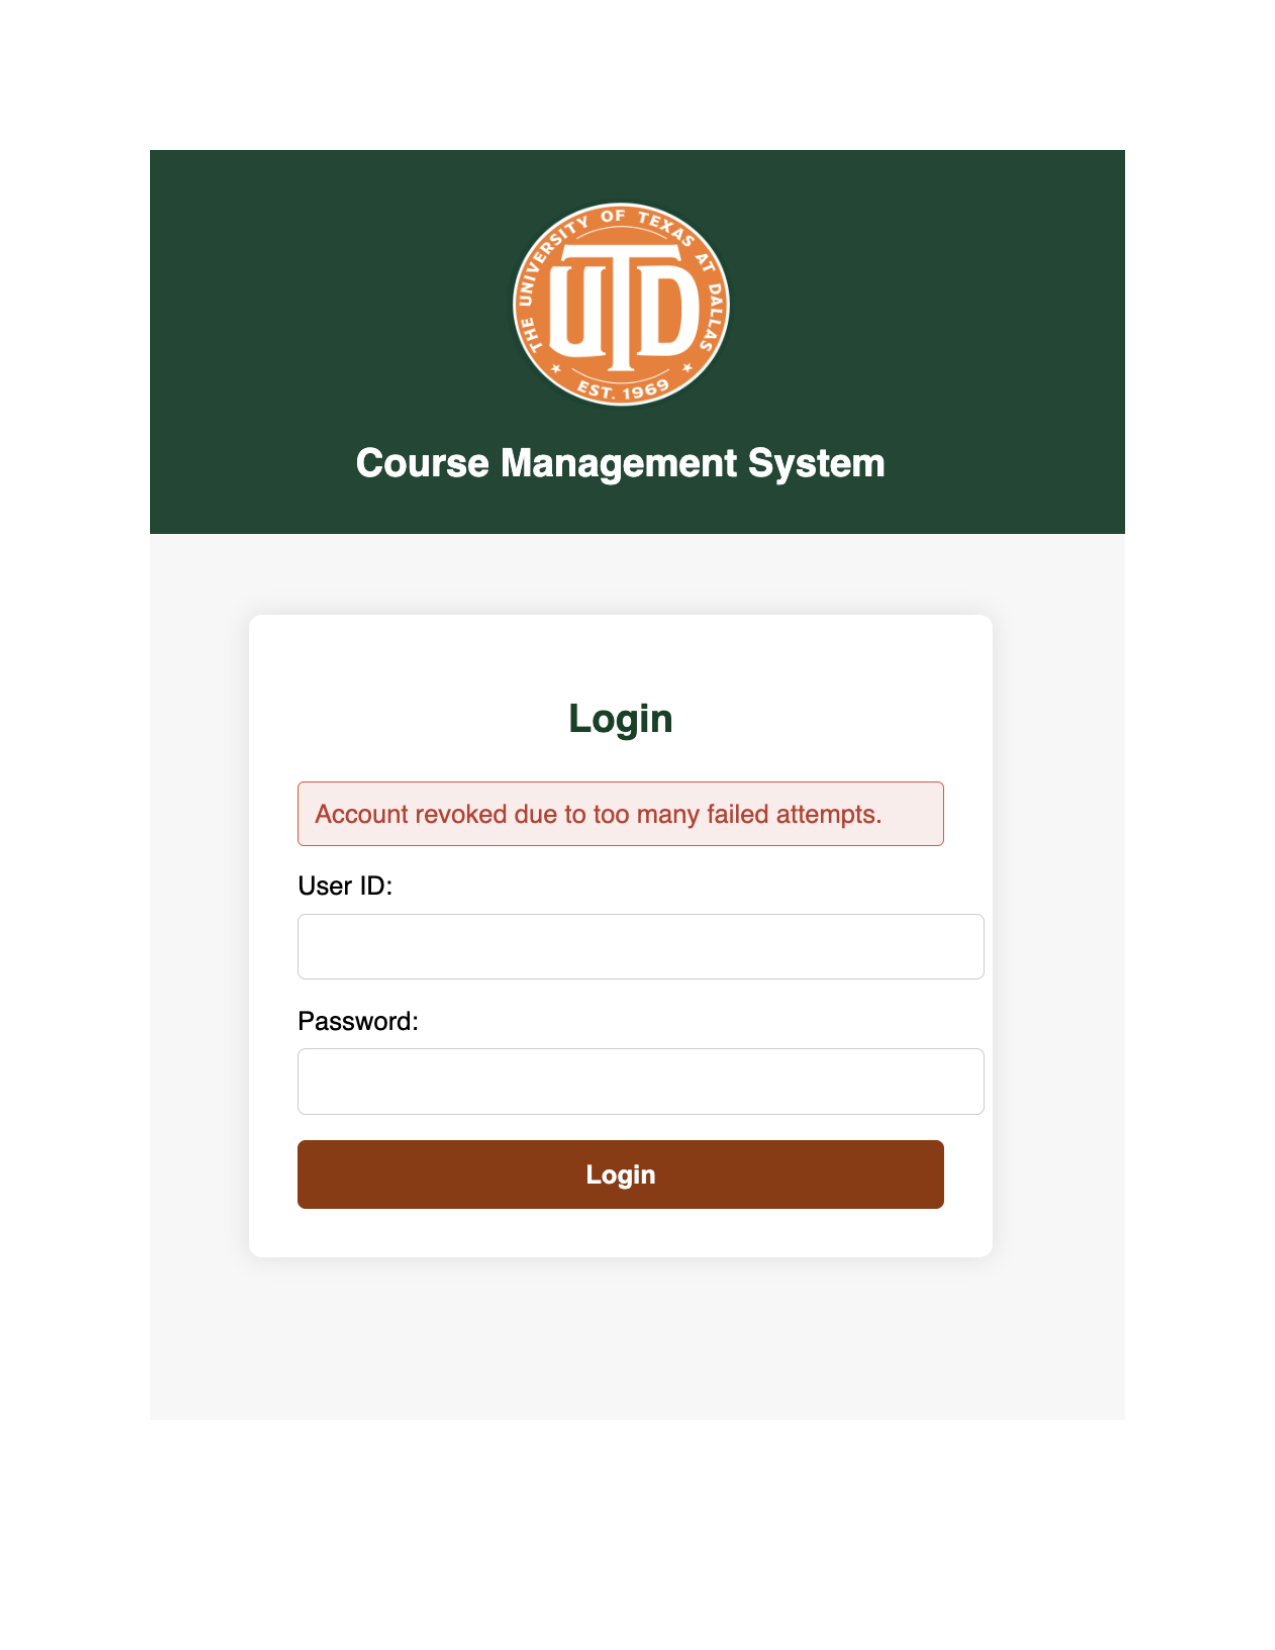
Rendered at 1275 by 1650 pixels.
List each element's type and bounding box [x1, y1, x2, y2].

picture [150, 150, 1125, 1420]
